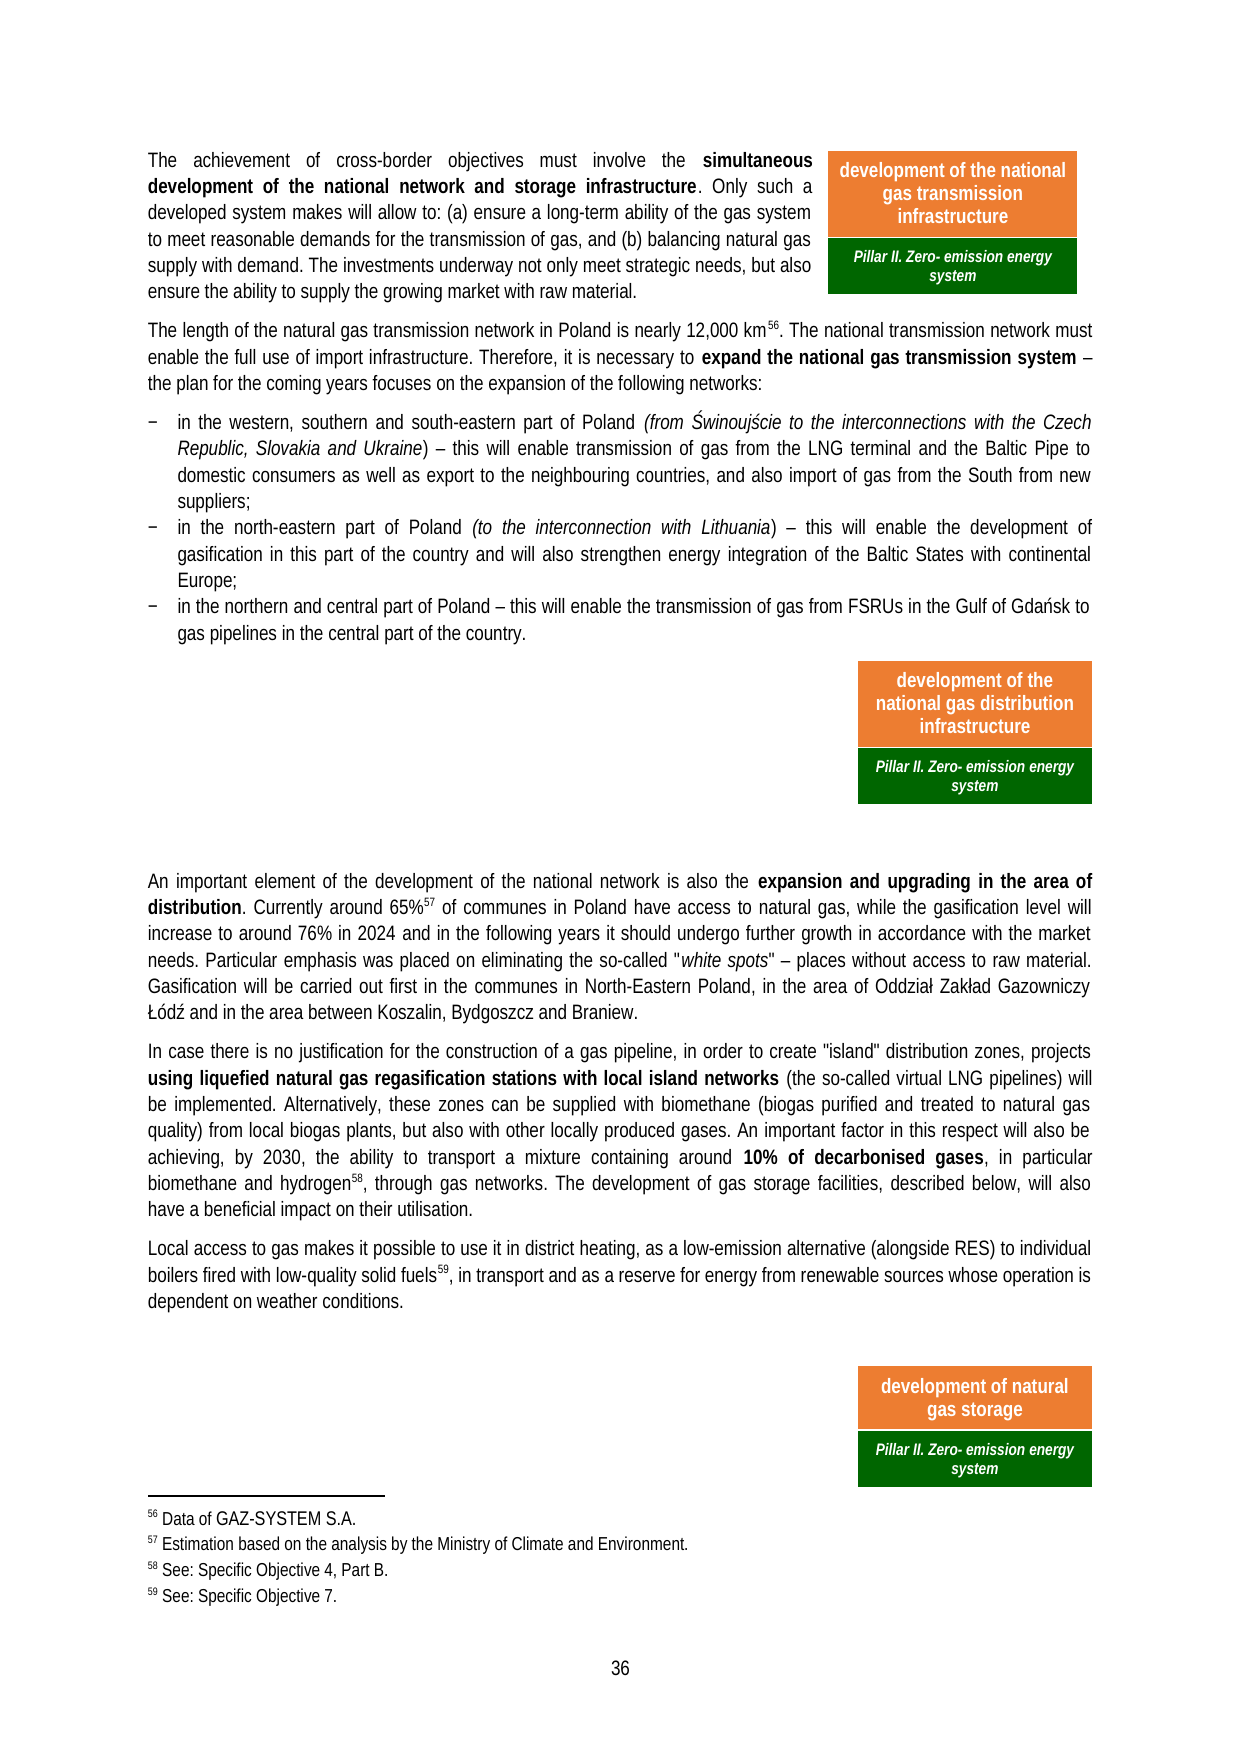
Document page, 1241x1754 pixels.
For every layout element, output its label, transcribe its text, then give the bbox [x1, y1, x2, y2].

text An important element of the development of the national network is also the expansion and upgrading in the area of distribution. Currently around 65% of communes in Poland have access to natural gas, while the gasification level will increase to around 76% in 2024 and in the following years it should undergo further growth in accordance with the market needs. Particular emphasis was placed on eliminating the so-called "white spots" – places without access to raw material. Gasification will be carried out first in the communes in North-Eastern Poland, in the area of Oddział Zakład Gazowniczy Łódź and in the area between Koszalin, Bydgoszcz and Braniew. [148, 868, 1093, 1024]
table_header development of the national gas distribution infrastructure [858, 661, 1092, 747]
list in the north-eastern part of Poland (to the interconnection with Lithuania) – this will enable the development of gasification in this part of the country and will also strengthen energy integration of the Baltic States with continental Europe; [148, 515, 1093, 592]
text The length of the natural gas transmission network in Poland is nearly 12,000 km. The national transmission network must enable the full use of import infrastructure. Therefore, it is necessary to expand the national gas transmission system – the plan for the coming years focuses on the expansion of the following networks: [148, 318, 1093, 395]
text In case there is no justification for the construction of a gas pipeline, in order to create "island" distribution zones, projects using liquefied natural gas regasification stations with local island networks (the so-called virtual LNG pipelines) will be implemented. Alternatively, these zones can be supplied with biomethane (biogas purified and treated to natural gas quality) from local biogas plants, but also with other locally produced gases. An important factor in this respect will also be achieving, by 2030, the ability to transport a mixture containing around 10% of decarbonised gases, in particular biomethane and hydrogen, through gas networks. The development of gas storage facilities, described below, will also have a beneficial impact on their utilisation. [148, 1039, 1093, 1221]
text The achievement of cross-border objectives must involve the simultaneous development of the national network and storage infrastructure. Only such a developed system makes will allow to: (a) ensure a long-term ability of the gas system to meet reasonable demands for the transmission of gas, and (b) balancing natural gas supply with demand. The investments underway not only meet strategic needs, but also ensure the ability to supply the growing market with raw material. [148, 148, 1093, 303]
table_header development of natural gas storage [858, 1366, 1092, 1429]
list in the western, southern and south-eastern part of Poland (from Świnoujście to the interconnections with the Czech Republic, Slovakia and Ukraine) – this will enable transmission of gas from the LNG terminal and the Baltic Pipe to domestic consumers as well as export to the neighbouring countries, and also import of gas from the South from new suppliers; [148, 410, 1093, 513]
table_cell Pillar II. Zero- emission energy system [858, 748, 1092, 804]
table_header development of the national gas transmission infrastructure [828, 151, 1077, 237]
text Local access to gas makes it possible to use it in district heating, as a low-emission alternative (alongside RES) to individual boilers fired with low-quality solid fuels, in transport and as a reserve for energy from renewable sources whose operation is dependent on weather conditions. [148, 1236, 1093, 1313]
table_cell Pillar II. Zero- emission energy system [828, 238, 1077, 294]
table_cell Pillar II. Zero- emission energy system [858, 1431, 1092, 1487]
list in the northern and central part of Poland – this will enable the transmission of gas from FSRUs in the Gulf of Gdańsk to gas pipelines in the central part of the country. [148, 594, 1093, 644]
